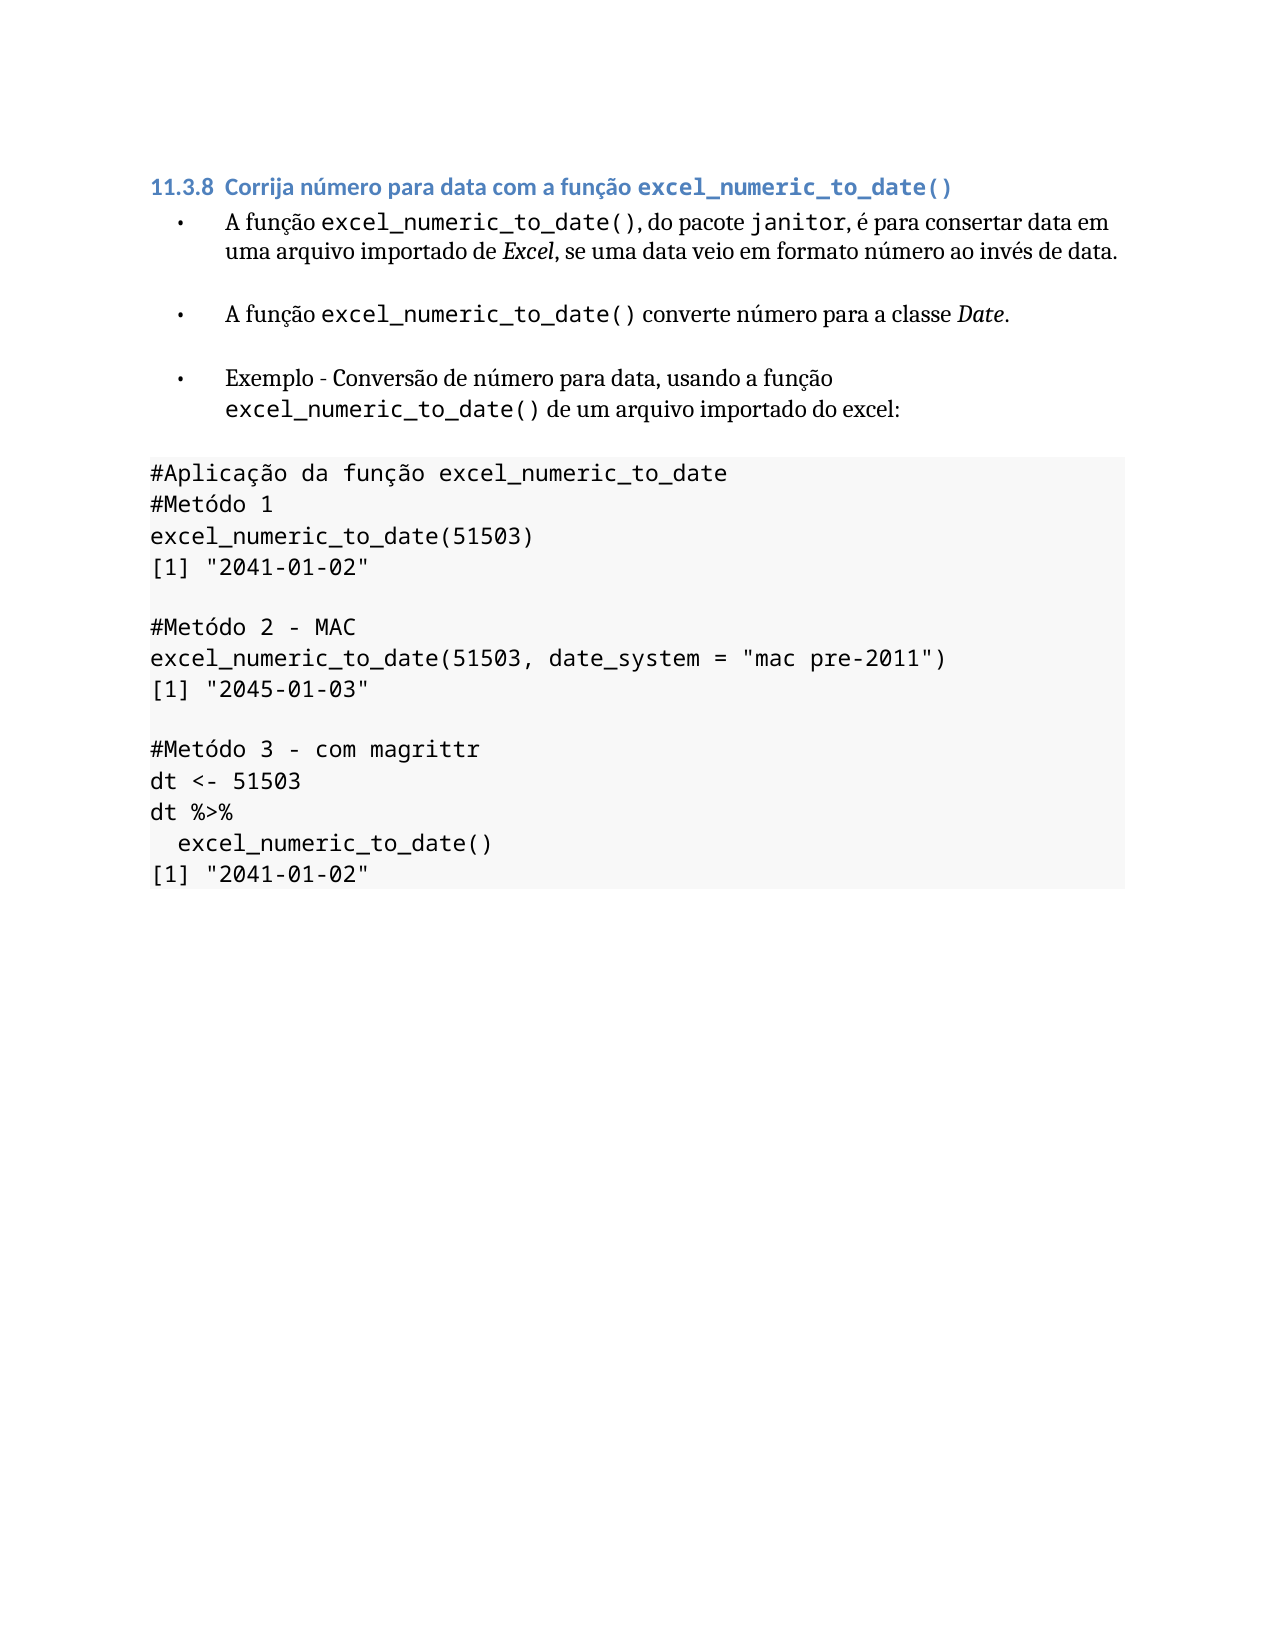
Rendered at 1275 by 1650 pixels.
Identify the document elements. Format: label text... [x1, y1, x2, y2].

subtitle 11.3.8 Corrija número para data com a função excel_numeric_to_date() [150, 171, 1125, 202]
list A função excel_numeric_to_date(), do pacote janitor, é para consertar data em uma arquivo importado de Excel, se uma data veio em formato número ao invés de data. [175, 206, 1125, 294]
list A função excel_numeric_to_date() converte número para a classe Date. [175, 298, 1125, 358]
list Exemplo - Conversão de número para data, usando a função excel_numeric_to_date() de um arquivo importado do excel: [175, 362, 1125, 453]
text #Aplicação da função excel_numeric_to_date #Metódo 1 excel_numeric_to_date(51503) [1] "2041-01-02" #Metódo 2 - MAC excel_numeric_to_date(51503, date_system = "mac pre-2011") [1] "2045-01-03" #Metódo 3 - com magrittr dt <- 51503 dt %>% excel_numeric_to_date() [1] "2041-01-02" [150, 457, 1125, 889]
